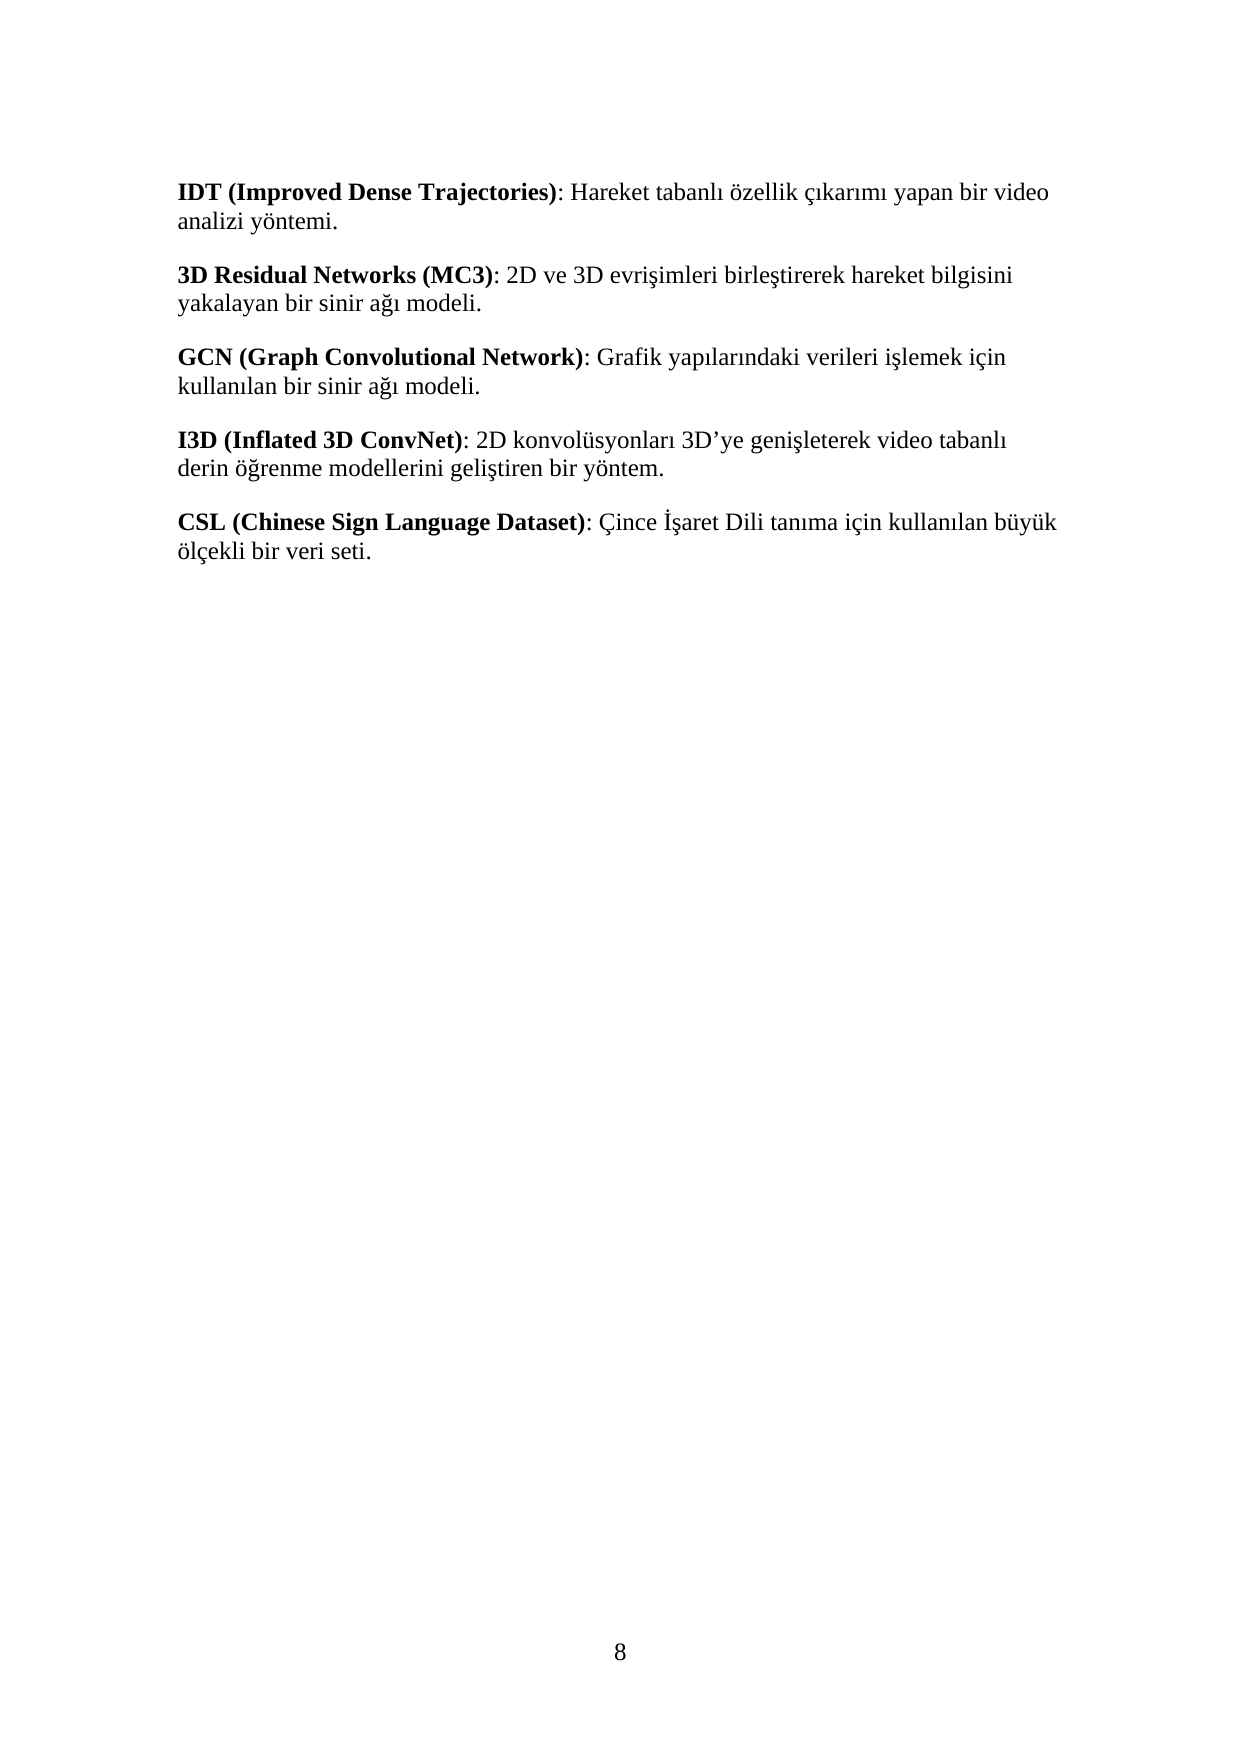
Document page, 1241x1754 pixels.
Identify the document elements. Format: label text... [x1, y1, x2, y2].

text CSL (Chinese Sign Language Dataset): Çince İşaret Dili tanıma için kullanılan büyük ölçekli bir veri seti. [177, 507, 1063, 565]
text I3D (Inflated 3D ConvNet): 2D konvolüsyonları 3D’ye genişleterek video tabanlı derin öğrenme modellerini geliştiren bir yöntem. [177, 425, 1063, 482]
text IDT (Improved Dense Trajectories): Hareket tabanlı özellik çıkarımı yapan bir video analizi yöntemi. [177, 177, 1063, 235]
text GCN (Graph Convolutional Network): Grafik yapılarındaki verileri işlemek için kullanılan bir sinir ağı modeli. [177, 342, 1063, 400]
text 3D Residual Networks (MC3): 2D ve 3D evrişimleri birleştirerek hareket bilgisini yakalayan bir sinir ağı modeli. [177, 260, 1063, 317]
